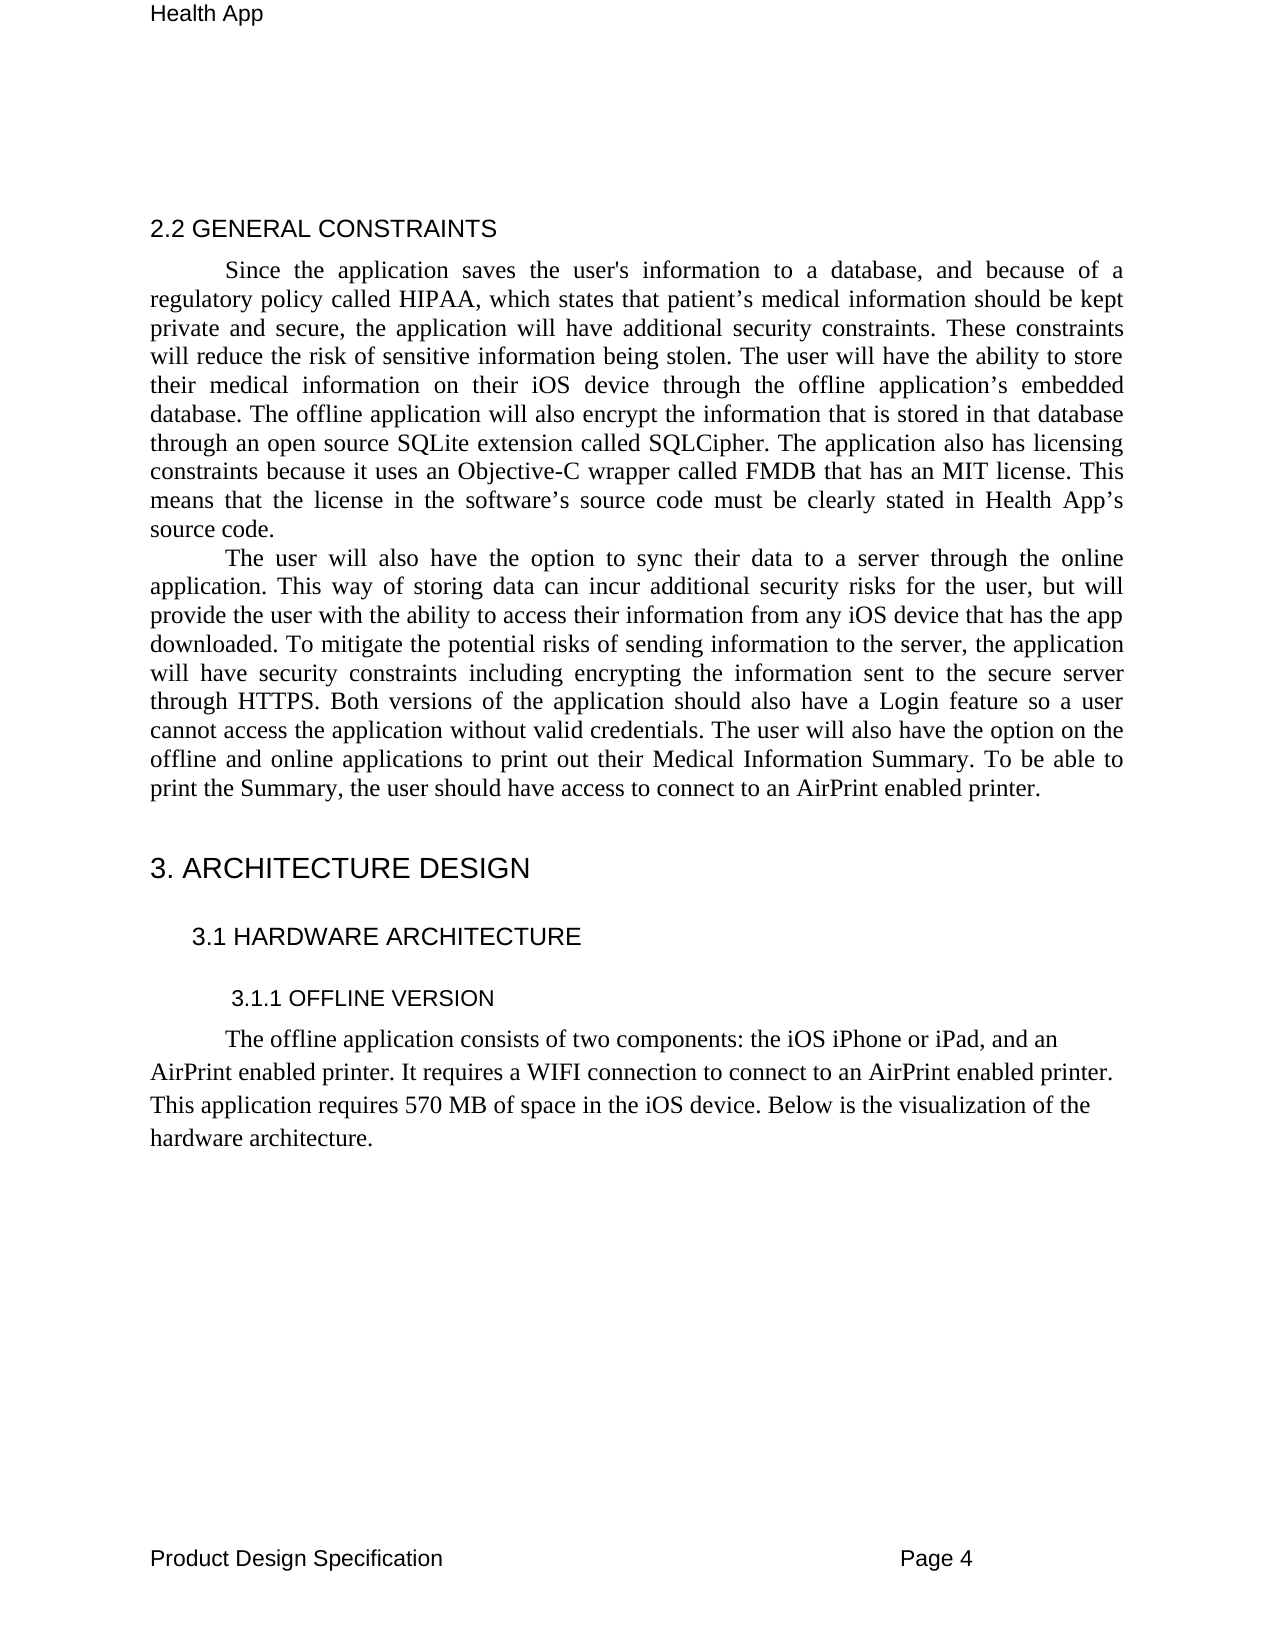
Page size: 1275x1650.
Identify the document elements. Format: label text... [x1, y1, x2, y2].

subtitle 2.2 GENERAL CONSTRAINTS [150, 214, 1125, 243]
subtitle 3. ARCHITECTURE DESIGN [150, 851, 1125, 885]
text The offline application consists of two components: the iOS iPhone or iPad, and an AirPrint enabled printer. It requires a WIFI connection to connect to an AirPrint enabled printer. This application requires 570 MB of space in the iOS device. Below is the visualization of the hardware architecture. [150, 1024, 1125, 1152]
text Since the application saves the user's information to a database, and because of a regulatory policy called HIPAA, which states that patient’s medical information should be kept private and secure, the application will have additional security constraints. These constraints will reduce the risk of sensitive information being stolen. The user will have the ability to store their medical information on their iOS device through the offline application’s embedded database. The offline application will also encrypt the information that is stored in that database through an open source SQLite extension called SQLCipher. The application also has licensing constraints because it uses an Objective-C wrapper called FMDB that has an MIT license. This means that the license in the software’s source code must be clearly stated in Health App’s source code. [150, 255, 1125, 543]
text The user will also have the option to sync their data to a server through the online application. This way of storing data can incur additional security risks for the user, but will provide the user with the ability to access their information from any iOS device that has the app downloaded. To mitigate the potential risks of sending information to the server, the application will have security constraints including encrypting the information sent to the secure server through HTTPS. Both versions of the application should also have a Login feature so a user cannot access the application without valid credentials. The user will also have the option on the offline and online applications to print out their Medical Information Summary. To be able to print the Summary, the user should have access to connect to an AirPrint enabled printer. [150, 543, 1125, 801]
subtitle 3.1 HARDWARE ARCHITECTURE [150, 922, 1125, 951]
subtitle 3.1.1 OFFLINE VERSION [150, 984, 1125, 1011]
